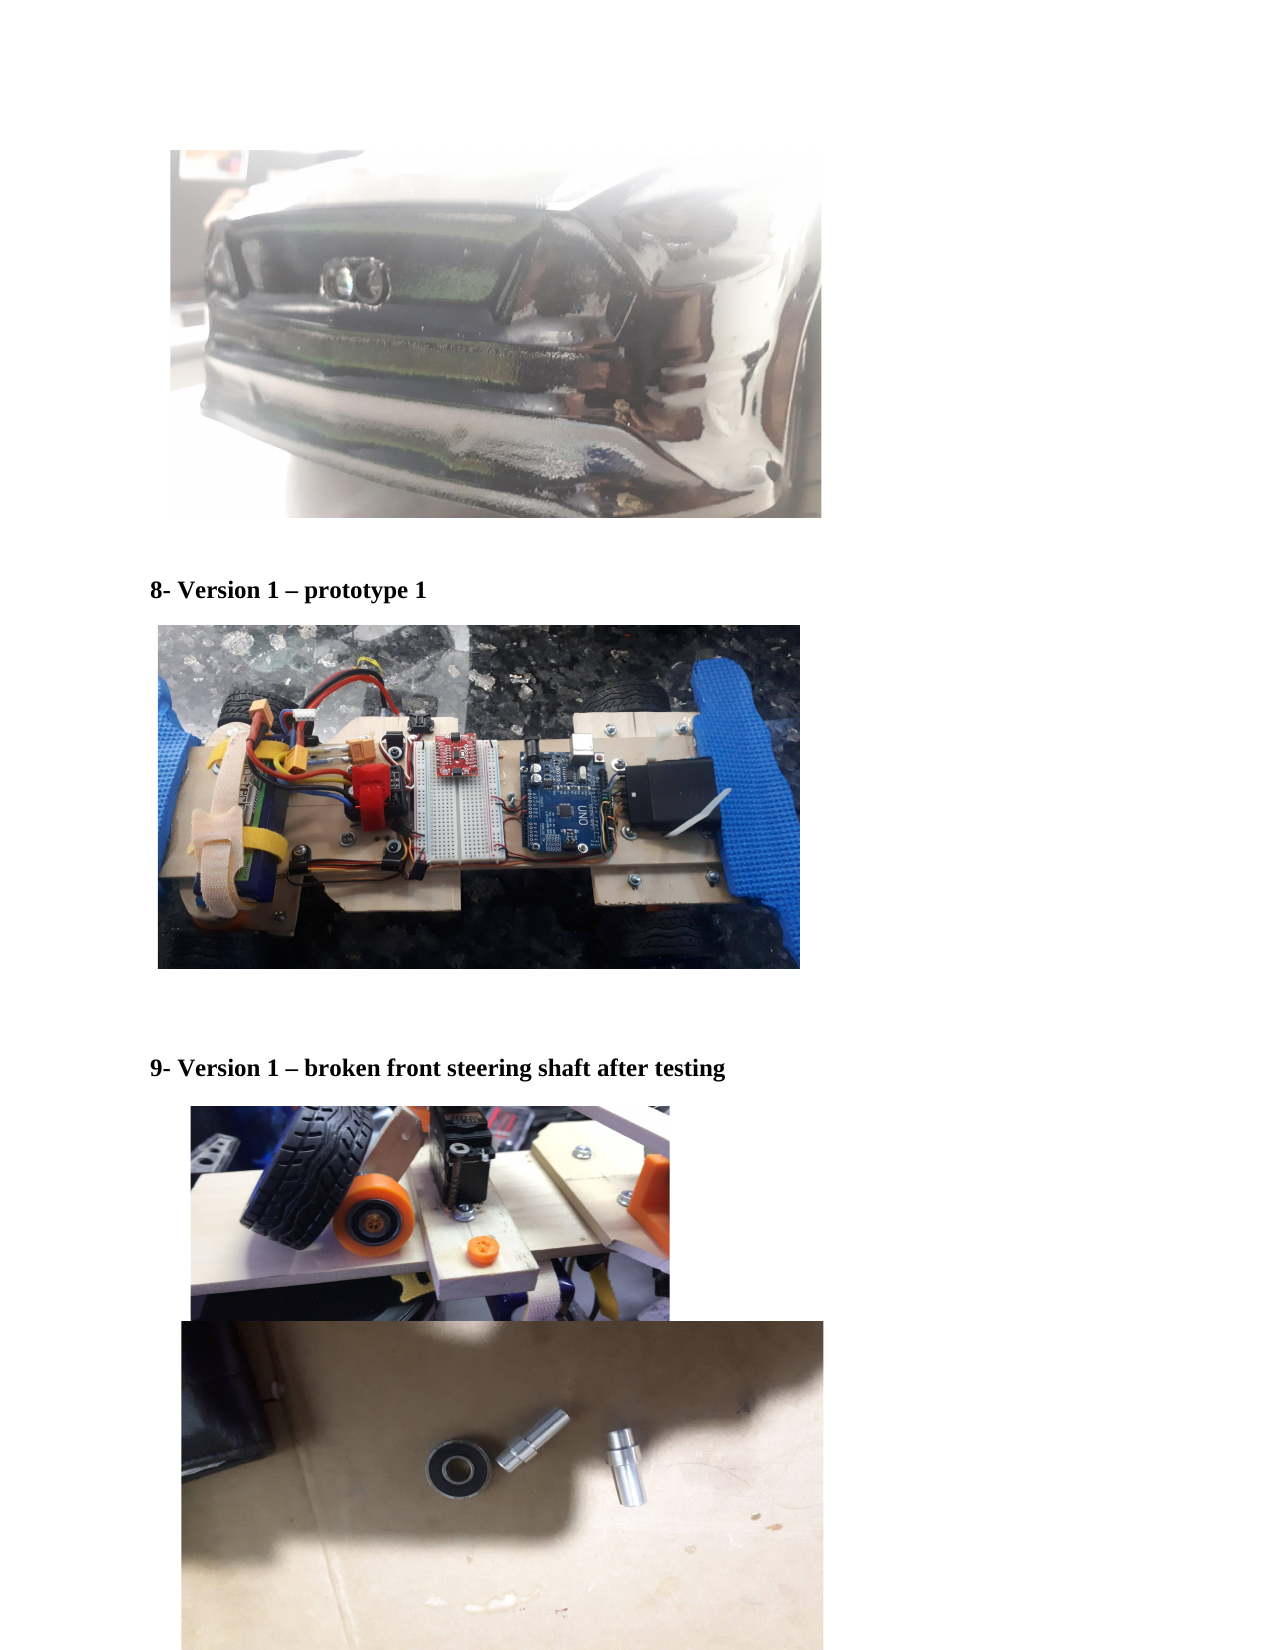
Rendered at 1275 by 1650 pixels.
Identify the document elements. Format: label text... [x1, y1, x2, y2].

picture [157, 625, 800, 969]
picture [170, 150, 822, 518]
picture [181, 1106, 824, 1650]
text 8- Version 1 – prototype 1 [150, 575, 1125, 603]
text 9- Version 1 – broken front steering shaft after testing [150, 1053, 1125, 1082]
